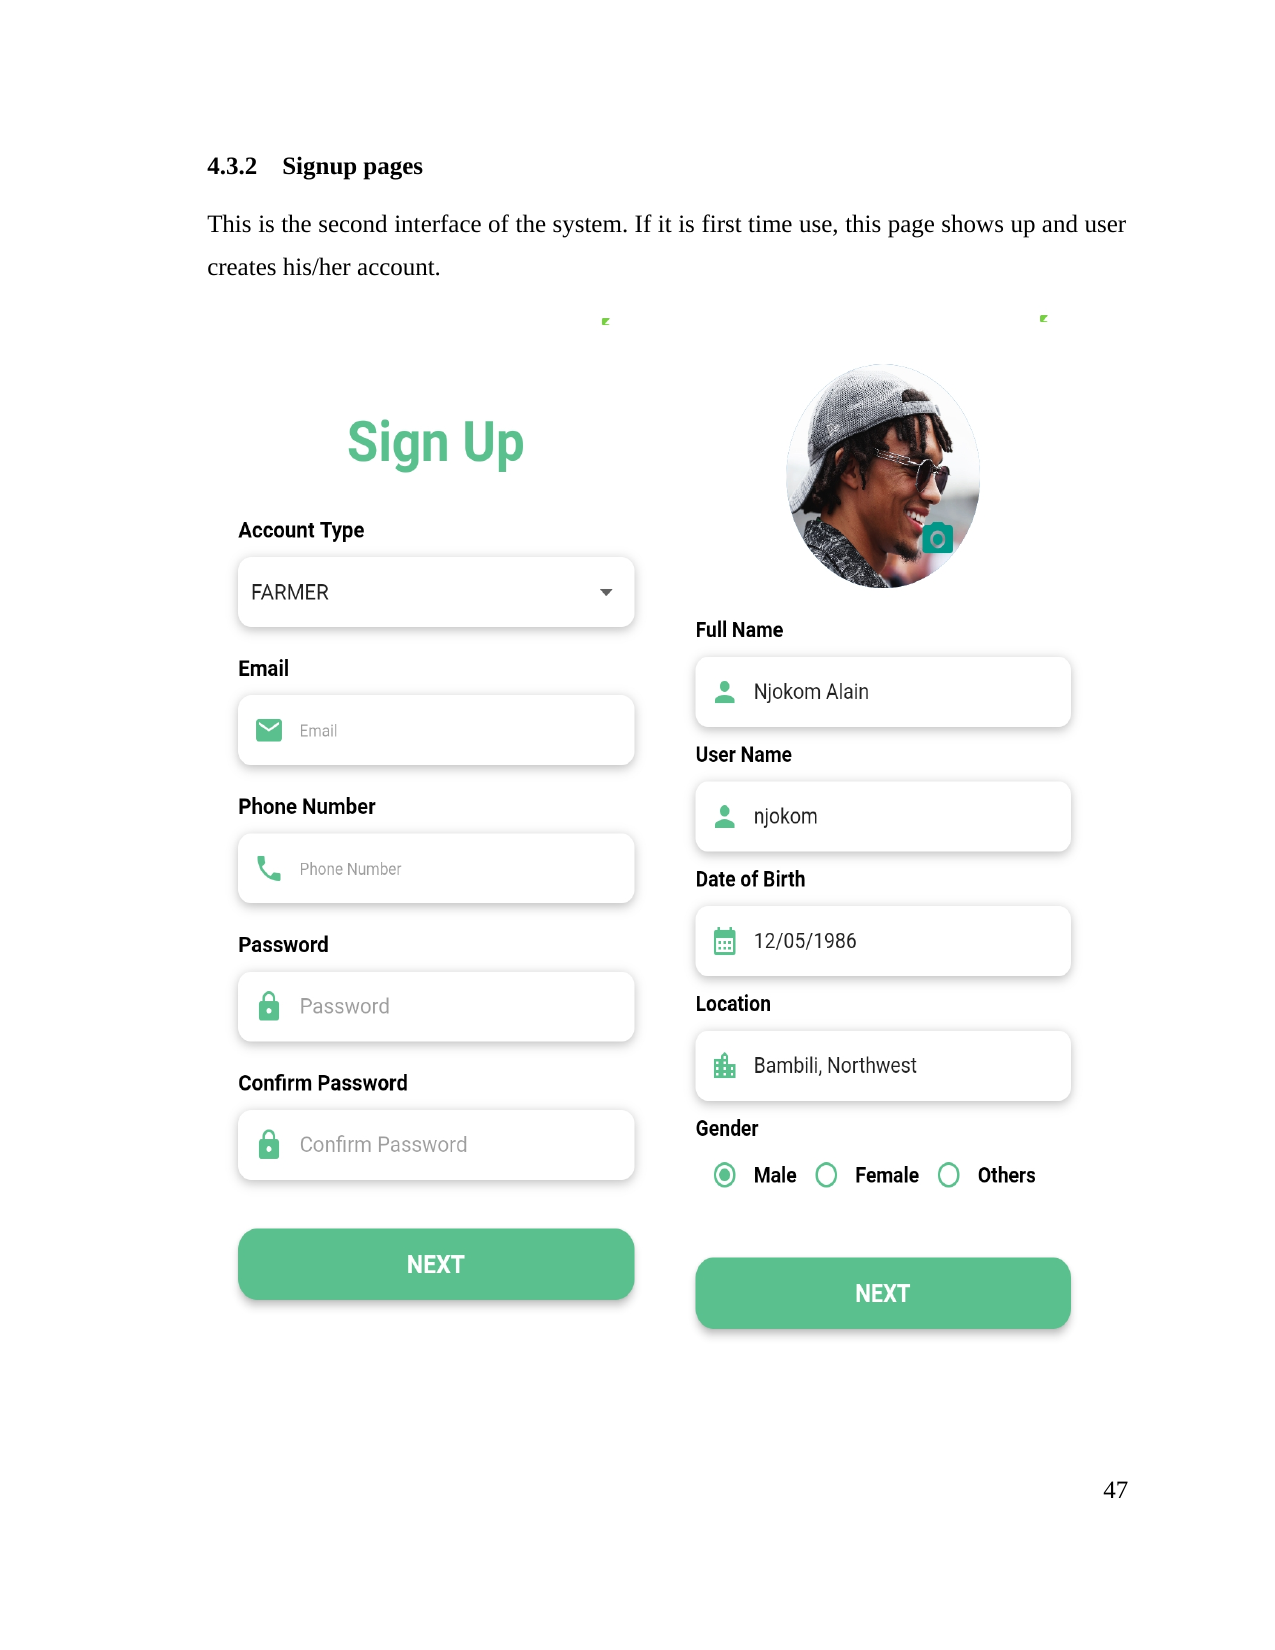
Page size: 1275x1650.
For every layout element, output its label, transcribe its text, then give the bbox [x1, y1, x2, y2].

subtitle Signup pages [207, 151, 1128, 180]
picture [207, 295, 1101, 1414]
list This is the second interface of the system. If it is first time use, this page shows up and user creates his/her account. [207, 209, 1128, 281]
